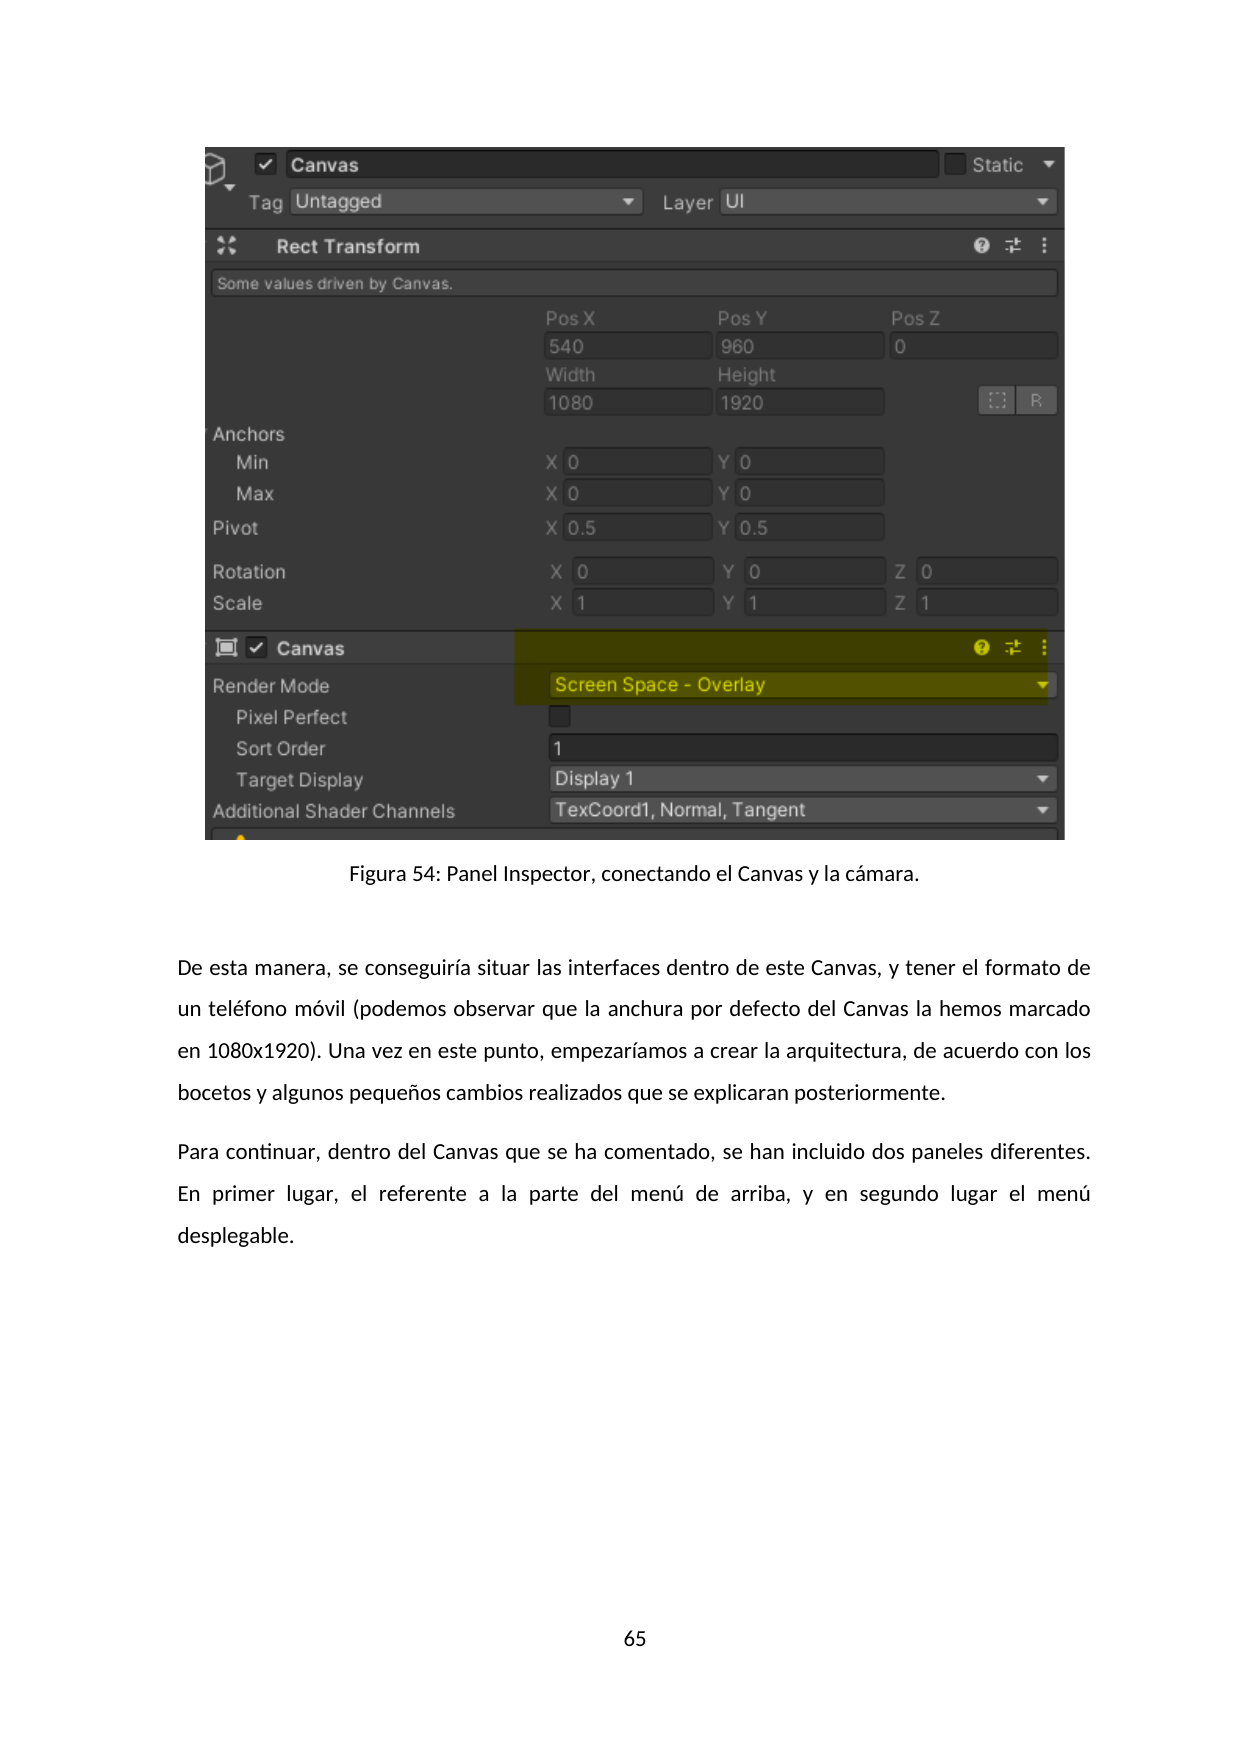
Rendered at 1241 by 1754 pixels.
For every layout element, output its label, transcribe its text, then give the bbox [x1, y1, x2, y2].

text Para continuar, dentro del Canvas que se ha comentado, se han incluido dos paneles diferentes. En primer lugar, el referente a la parte del menú de arriba, y en segundo lugar el menú desplegable. [177, 1137, 1092, 1249]
picture [205, 147, 1065, 840]
text De esta manera, se conseguiría situar las interfaces dentro de este Canvas, y tener el formato de un teléfono móvil (podemos observar que la anchura por defecto del Canvas la hemos marcado en 1080x1920). Una vez en este punto, empezaríamos a crear la arquitectura, de acuerdo con los bocetos y algunos pequeños cambios realizados que se explicaran posteriormente. [177, 953, 1092, 1107]
text Figura 54: Panel Inspector, conectando el Canvas y la cámara. [177, 859, 1092, 887]
